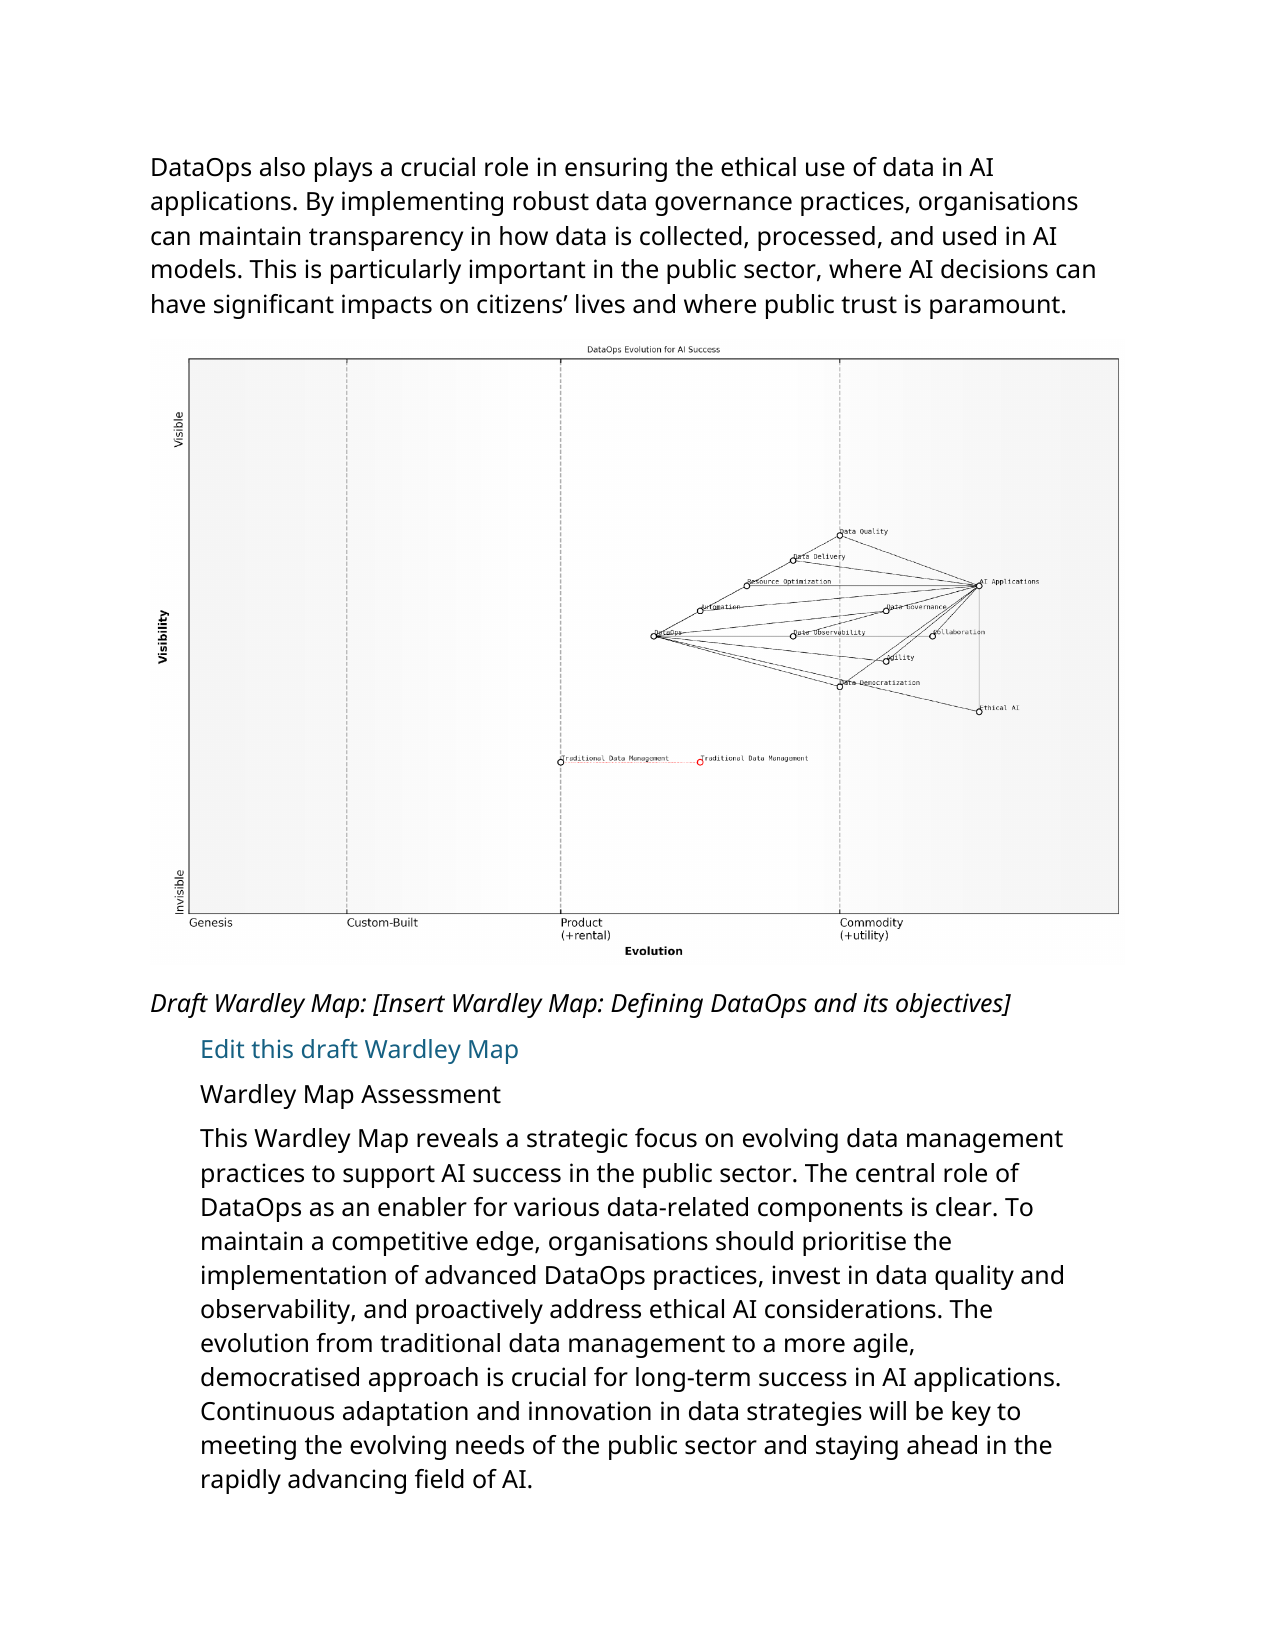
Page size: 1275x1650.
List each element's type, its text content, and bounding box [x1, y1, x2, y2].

text DataOps also plays a crucial role in ensuring the ethical use of data in AI applications. By implementing robust data governance practices, organisations can maintain transparency in how data is collected, processed, and used in AI models. This is particularly important in the public sector, where AI decisions can have significant impacts on citizens’ lives and where public trust is paramount. [150, 150, 1125, 320]
text Edit this draft Wardley Map [200, 1032, 1075, 1066]
text Draft Wardley Map: [Insert Wardley Map: Defining DataOps and its objectives] [150, 986, 1125, 1020]
text Wardley Map Assessment [200, 1077, 1075, 1111]
picture [150, 339, 1125, 965]
text This Wardley Map reveals a strategic focus on evolving data management practices to support AI success in the public sector. The central role of DataOps as an enabler for various data-related components is clear. To maintain a competitive edge, organisations should prioritise the implementation of advanced DataOps practices, invest in data quality and observability, and proactively address ethical AI considerations. The evolution from traditional data management to a more agile, democratised approach is crucial for long-term success in AI applications. Continuous adaptation and innovation in data strategies will be key to meeting the evolving needs of the public sector and staying ahead in the rapidly advancing field of AI. [200, 1121, 1075, 1496]
